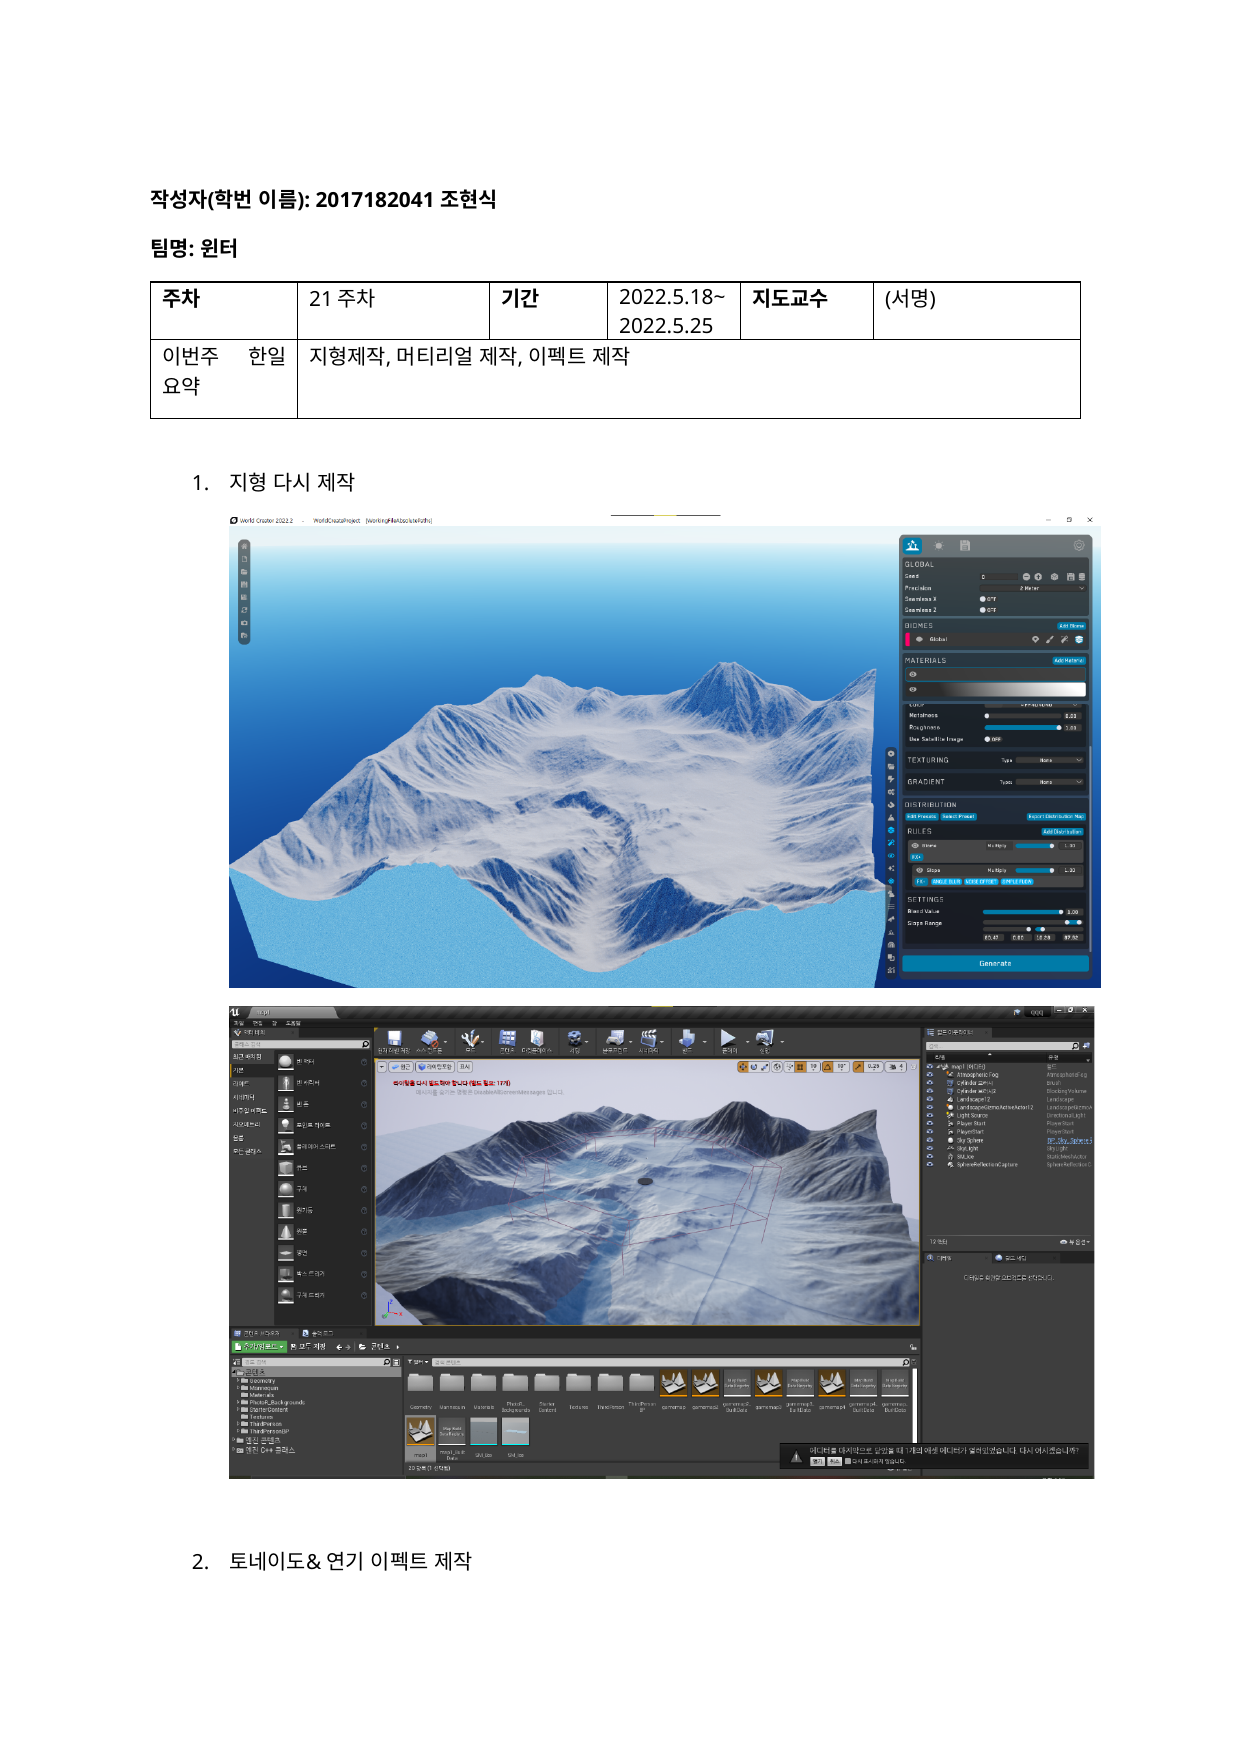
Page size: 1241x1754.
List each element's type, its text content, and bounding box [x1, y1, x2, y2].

table_header (서명) [874, 283, 1080, 339]
picture [229, 515, 1101, 988]
table_header 2022.5.18~ 2022.5.25 [608, 283, 740, 339]
picture [229, 1006, 1095, 1479]
table_header 21주차 [298, 283, 489, 339]
table_header 기간 [490, 283, 607, 339]
table_header 주차 [151, 283, 297, 339]
table_cell 이번주 한일 요약 [151, 340, 297, 418]
list 지형 다시 제작 [192, 466, 1090, 497]
table_cell 지형제작, 머티리얼 제작, 이펙트 제작 [298, 340, 1080, 418]
list 토네이도& 연기 이펙트 제작 [192, 1545, 1090, 1575]
table_header 지도교수 [741, 283, 873, 339]
